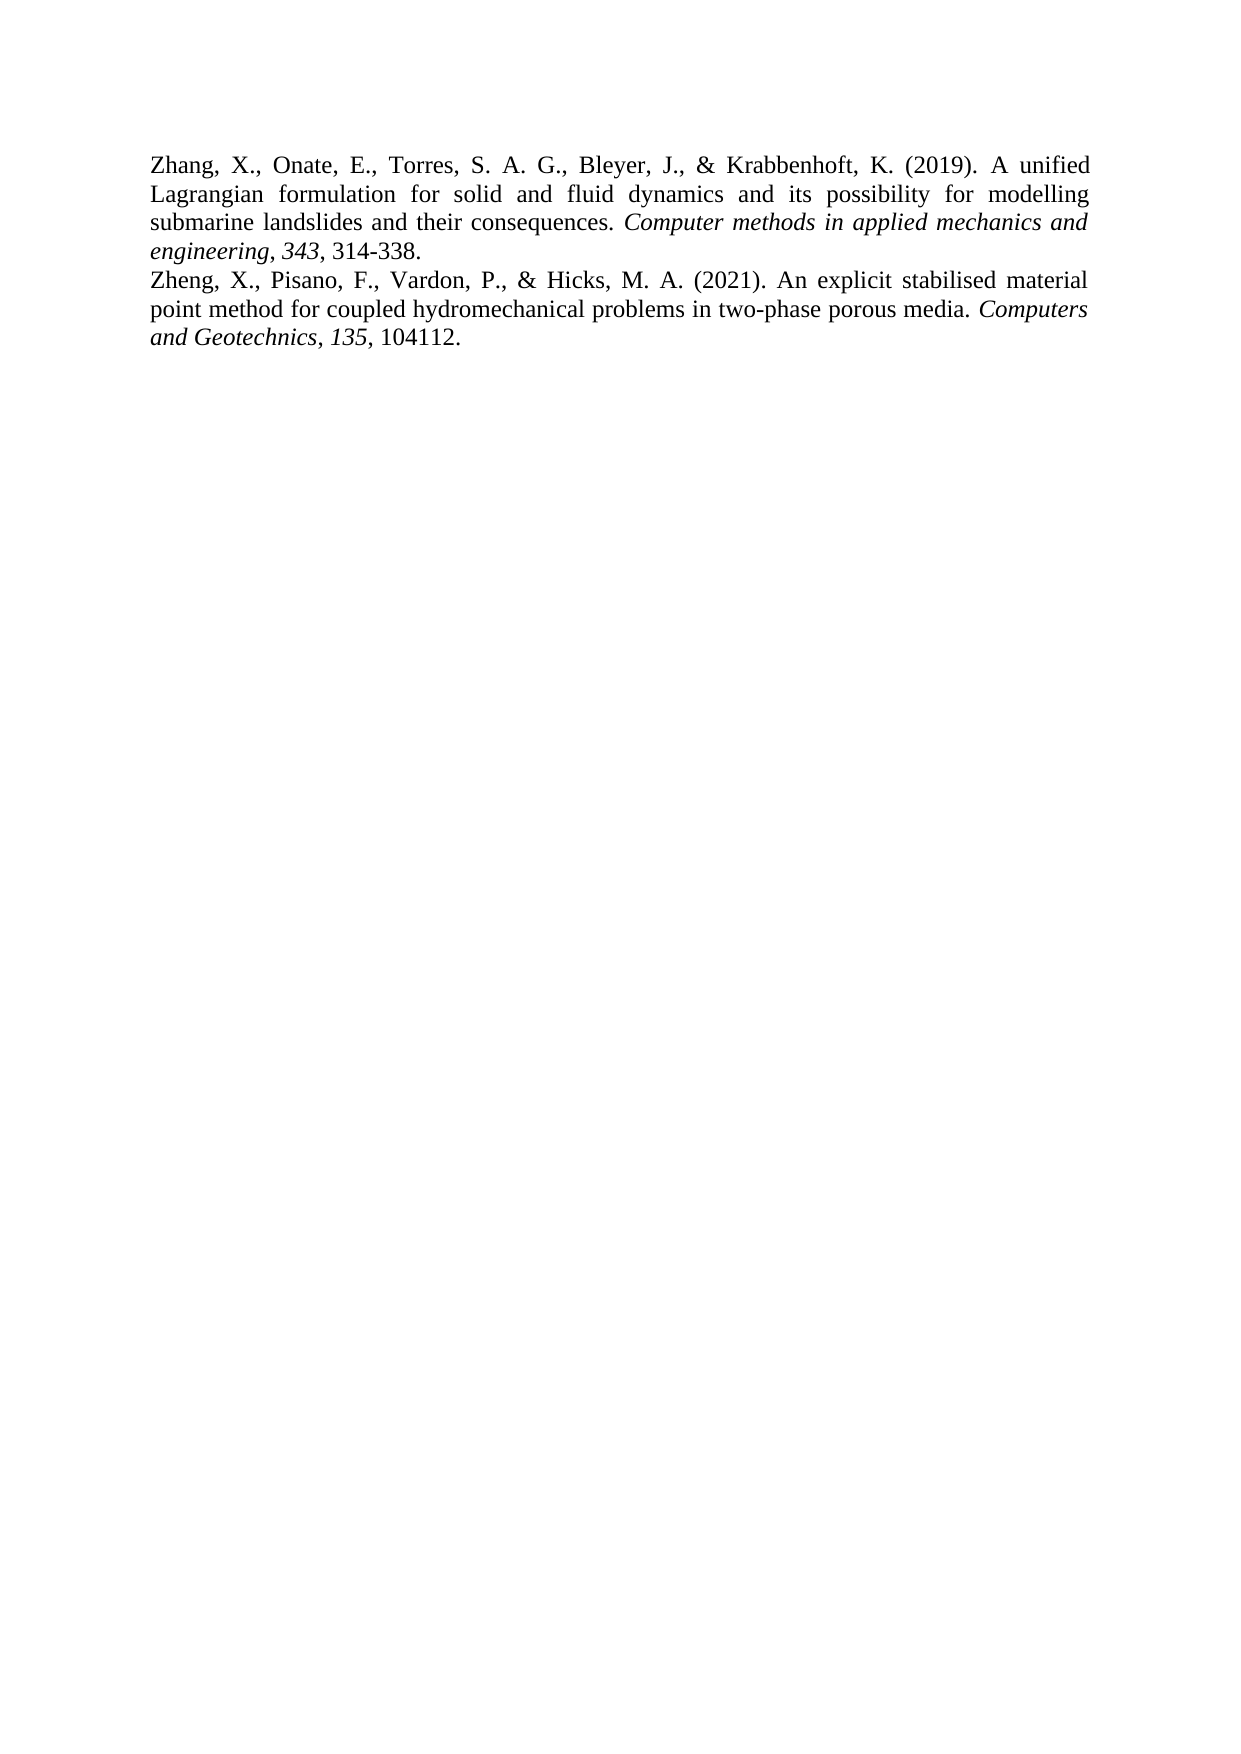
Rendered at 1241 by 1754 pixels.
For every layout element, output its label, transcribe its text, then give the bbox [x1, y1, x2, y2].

text Zheng, X., Pisano, F., Vardon, P., & Hicks, M. A. (2021). An explicit stabilised material point method for coupled hydromechanical problems in two-phase porous media. Computers and Geotechnics, 135, 104112. [150, 265, 1090, 351]
text Zhang, X., Onate, E., Torres, S. A. G., Bleyer, J., & Krabbenhoft, K. (2019). A unified Lagrangian formulation for solid and fluid dynamics and its possibility for modelling submarine landslides and their consequences. Computer methods in applied mechanics and engineering, 343, 314-338. [150, 150, 1090, 265]
